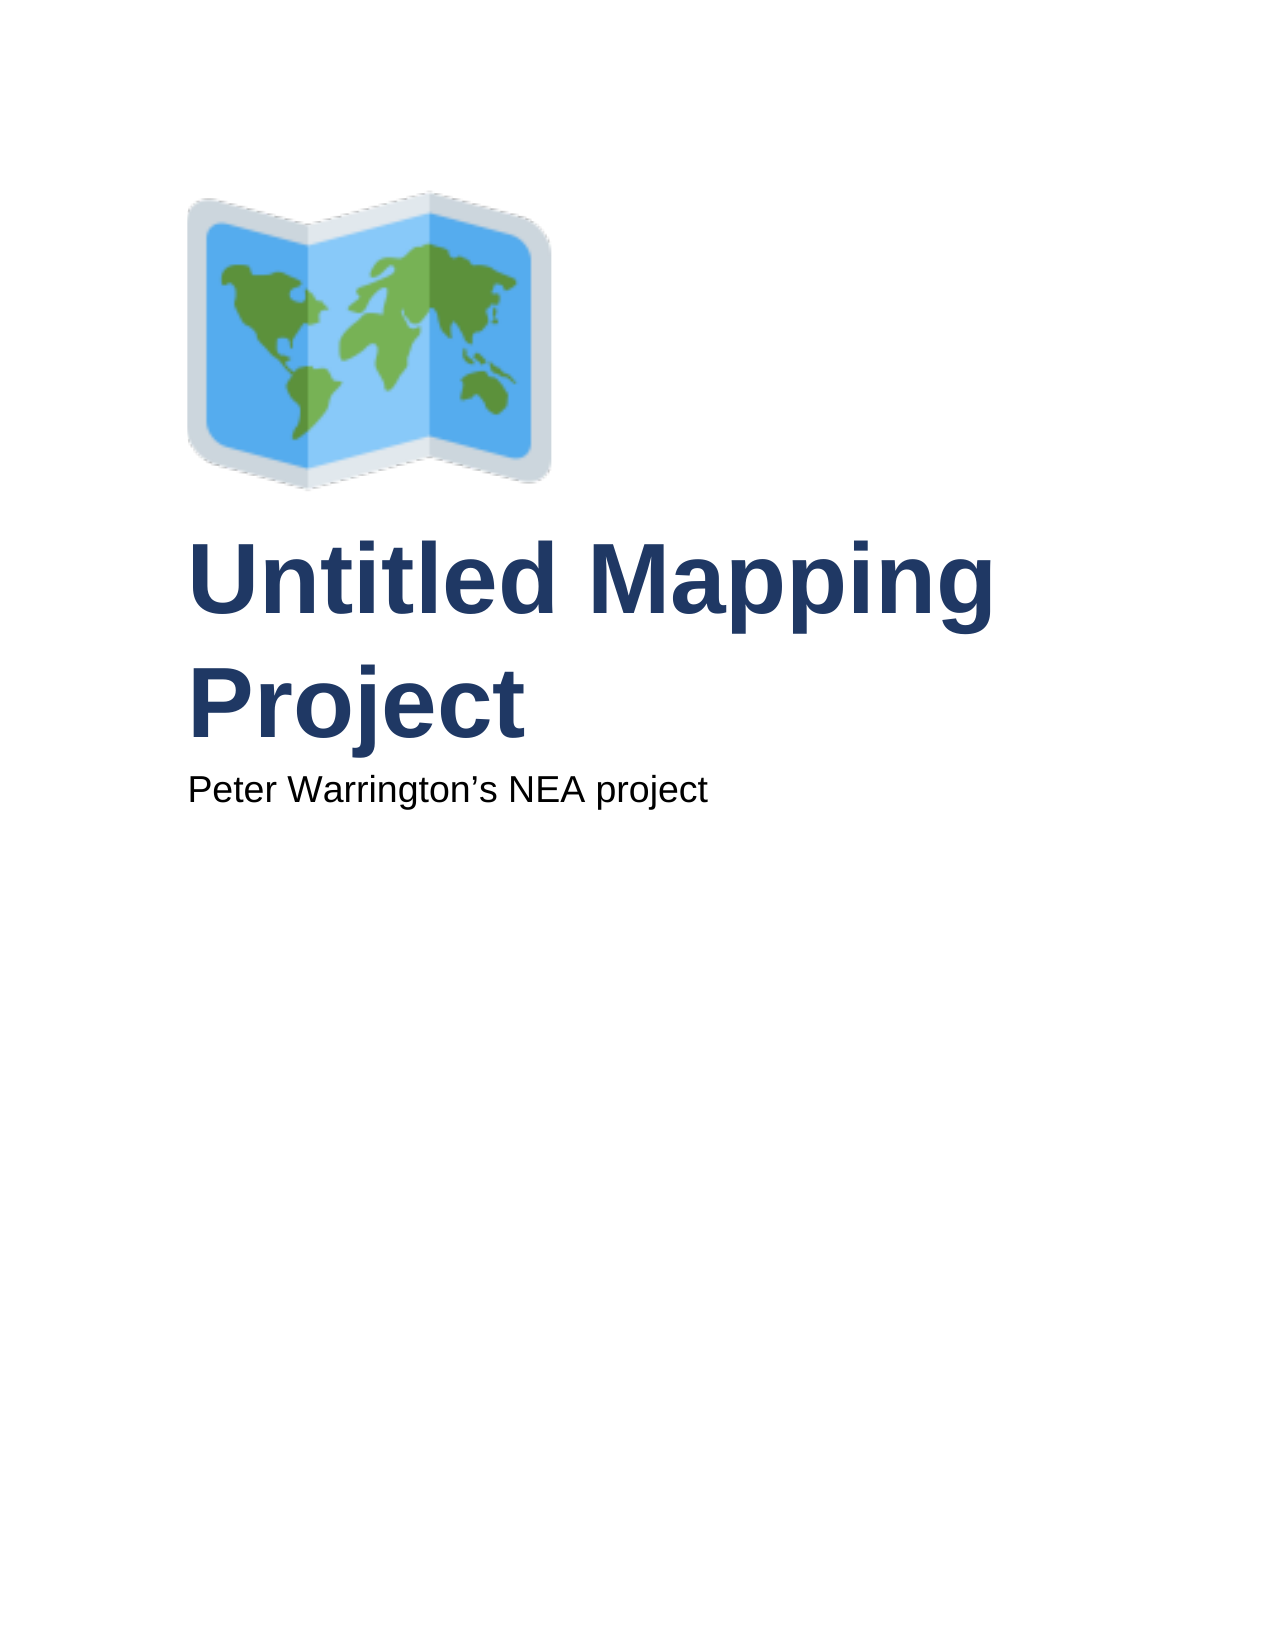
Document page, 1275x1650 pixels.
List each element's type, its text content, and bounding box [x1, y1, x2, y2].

text Peter Warrington’s NEA project [187, 768, 1088, 811]
picture [187, 150, 552, 514]
title Untitled Mapping Project [187, 519, 1088, 758]
